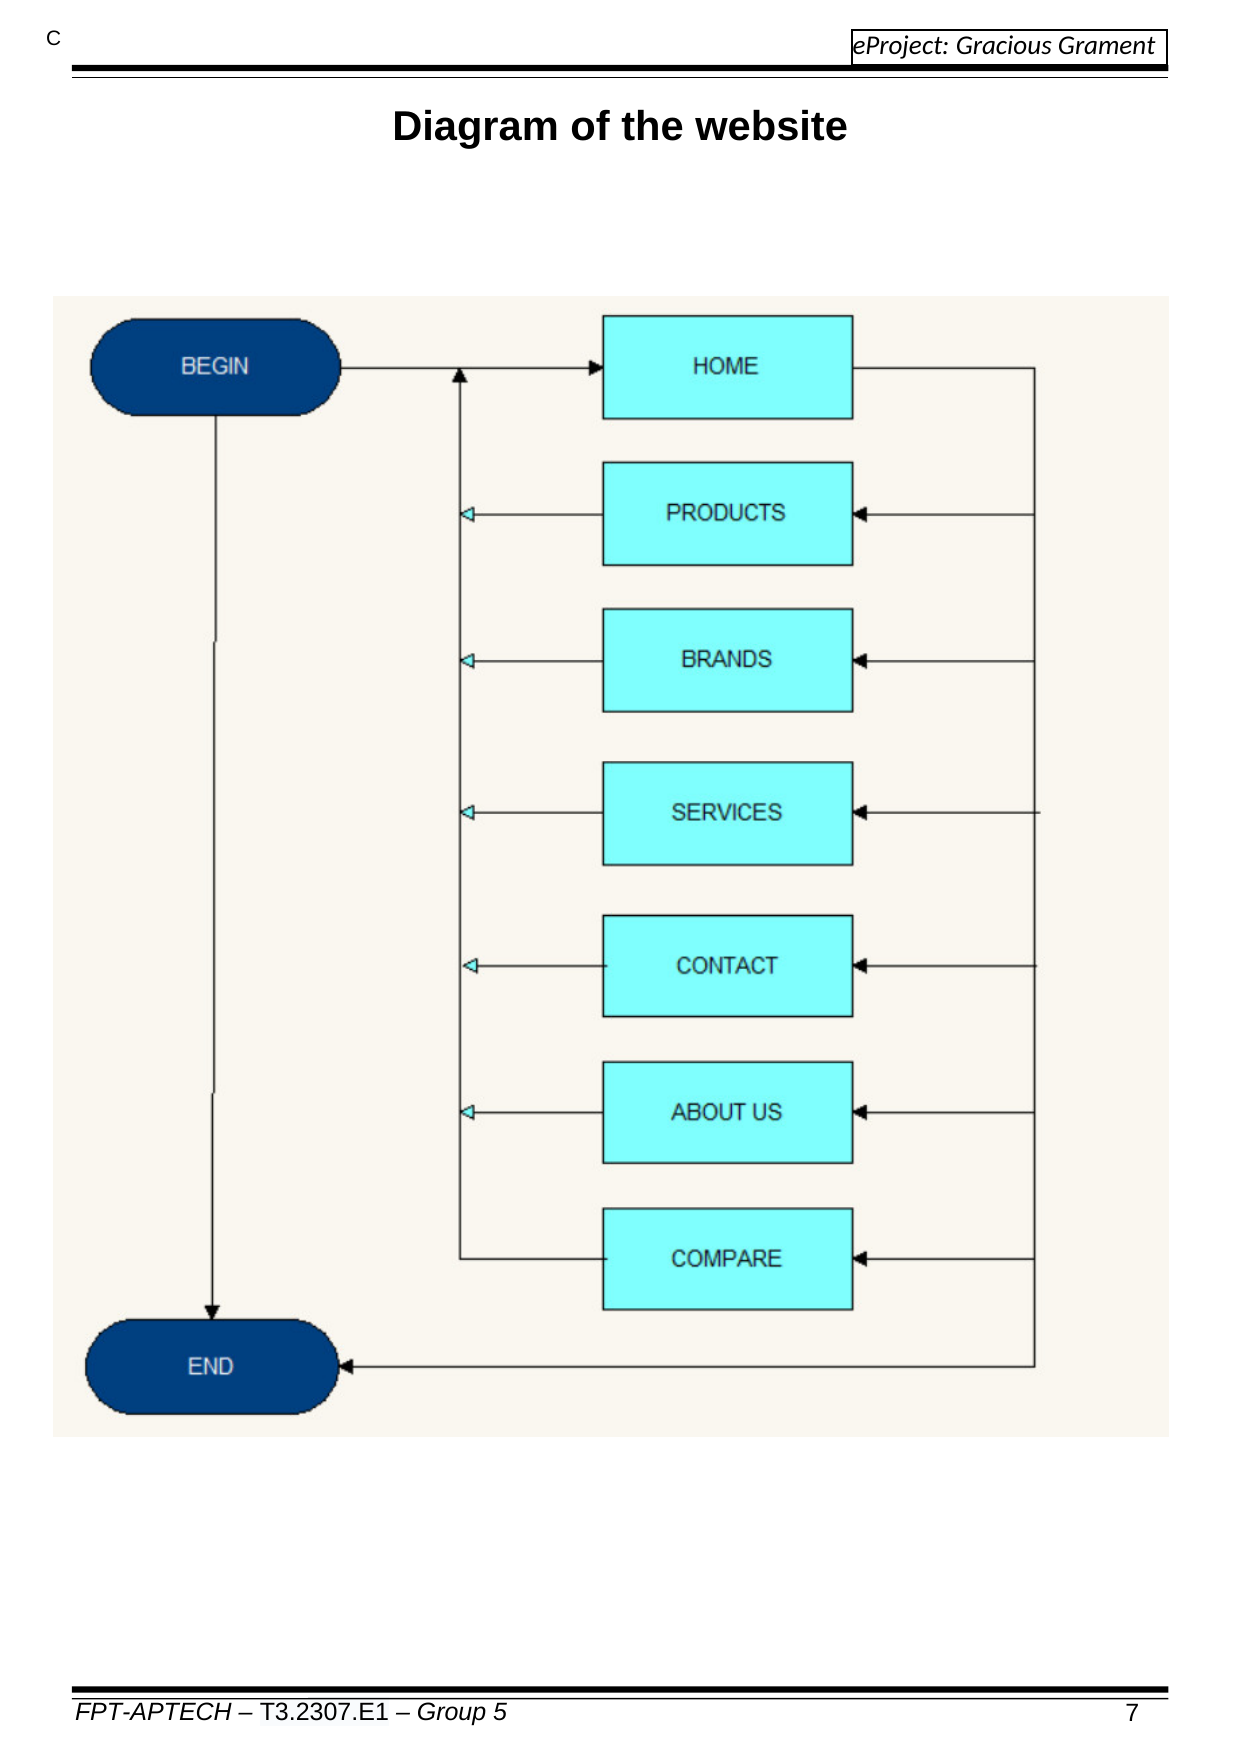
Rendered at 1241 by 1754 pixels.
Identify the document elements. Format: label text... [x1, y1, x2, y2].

subtitle Diagram of the website [392, 101, 1176, 149]
picture [53, 296, 1169, 1437]
